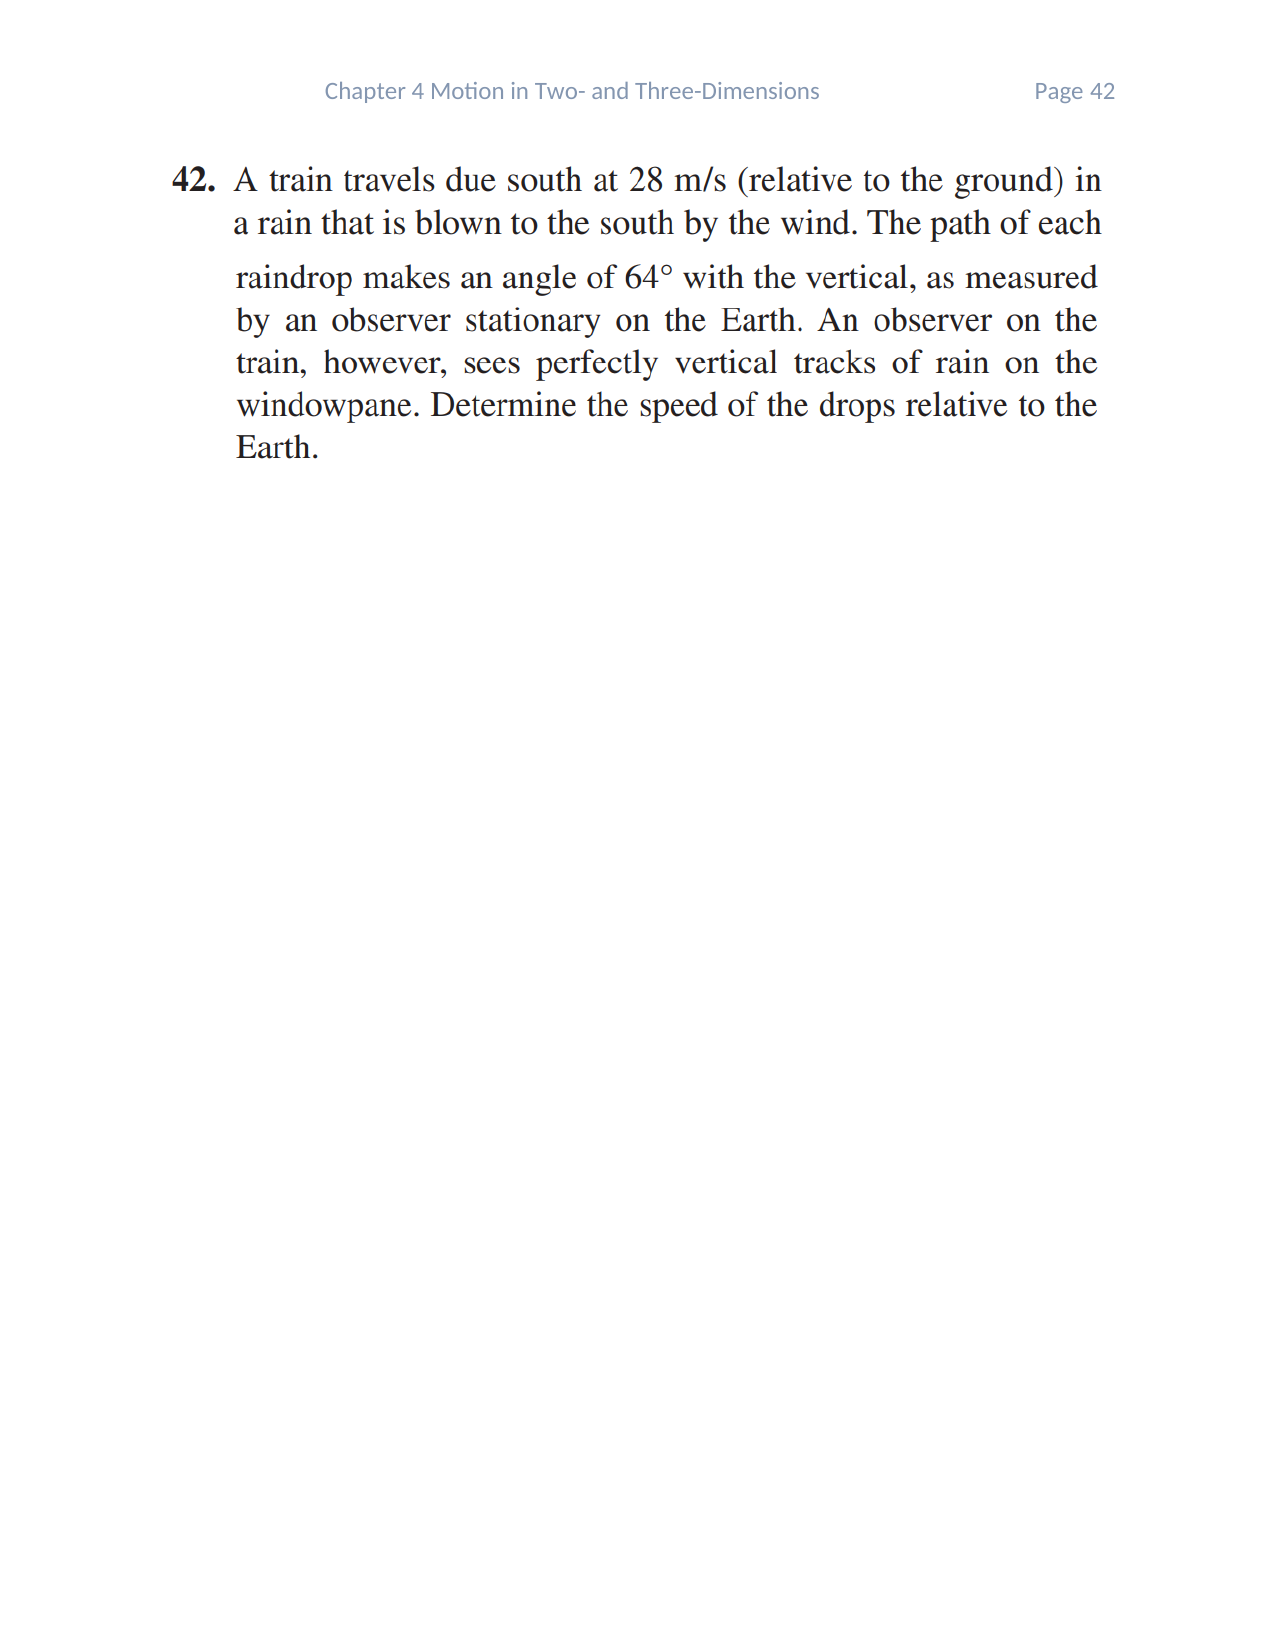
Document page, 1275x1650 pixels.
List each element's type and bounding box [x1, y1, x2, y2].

picture [150, 150, 1125, 253]
picture [150, 255, 1125, 472]
